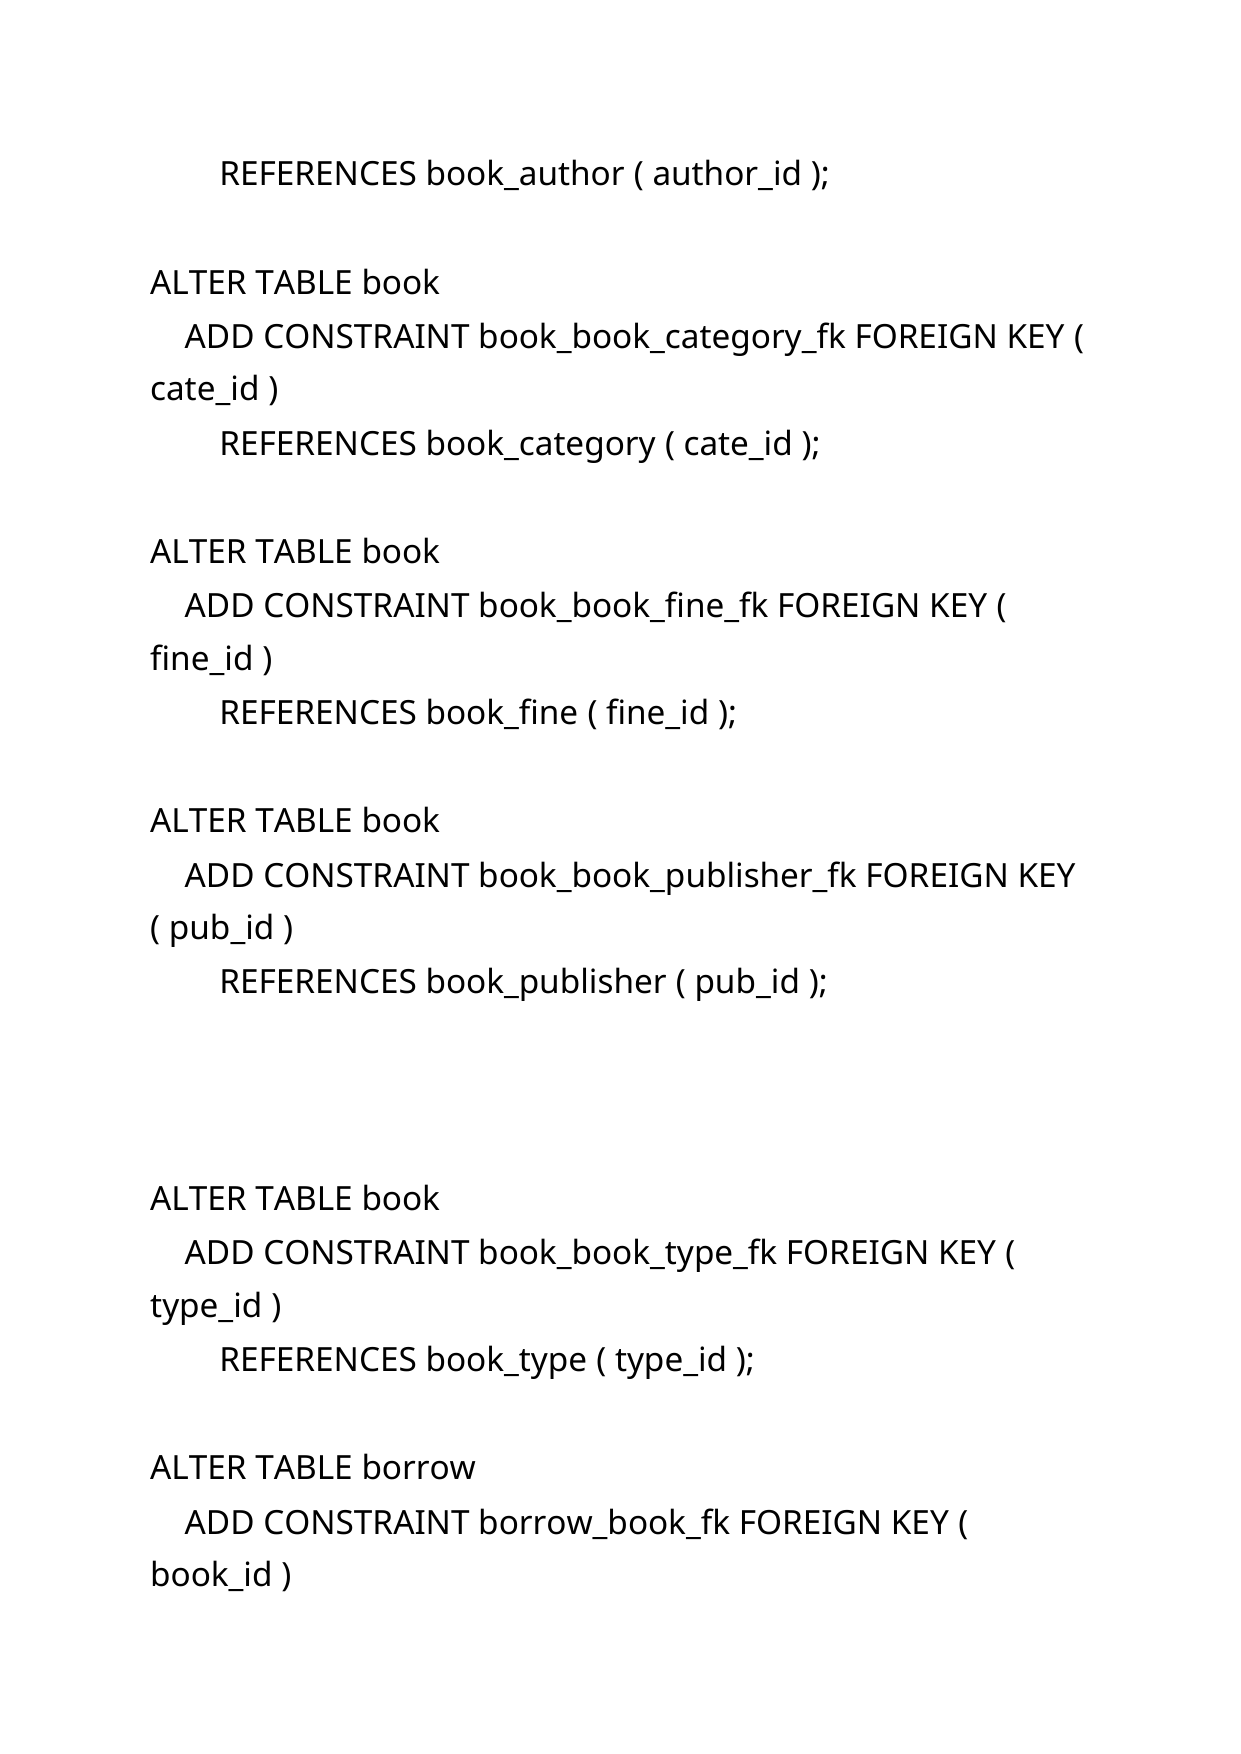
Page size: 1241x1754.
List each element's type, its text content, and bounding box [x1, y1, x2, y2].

text ALTER TABLE book [150, 797, 1090, 842]
text REFERENCES book_type ( type_id ); [150, 1336, 1090, 1381]
text ALTER TABLE borrow [150, 1444, 1090, 1489]
text ALTER TABLE book [150, 258, 1090, 304]
text ALTER TABLE book [150, 1175, 1090, 1220]
text ALTER TABLE book [150, 528, 1090, 573]
text ADD CONSTRAINT book_book_fine_fk FOREIGN KEY ( fine_id ) [150, 582, 1090, 680]
text REFERENCES book_fine ( fine_id ); [150, 688, 1090, 734]
text ADD CONSTRAINT borrow_book_fk FOREIGN KEY ( book_id ) [150, 1498, 1090, 1596]
text REFERENCES book_category ( cate_id ); [150, 419, 1090, 465]
text ADD CONSTRAINT book_book_type_fk FOREIGN KEY ( type_id ) [150, 1229, 1090, 1327]
text REFERENCES book_author ( author_id ); [150, 150, 1090, 195]
text ADD CONSTRAINT book_book_publisher_fk FOREIGN KEY ( pub_id ) [150, 851, 1090, 949]
text REFERENCES book_publisher ( pub_id ); [150, 958, 1090, 1003]
text ADD CONSTRAINT book_book_category_fk FOREIGN KEY ( cate_id ) [150, 313, 1090, 410]
